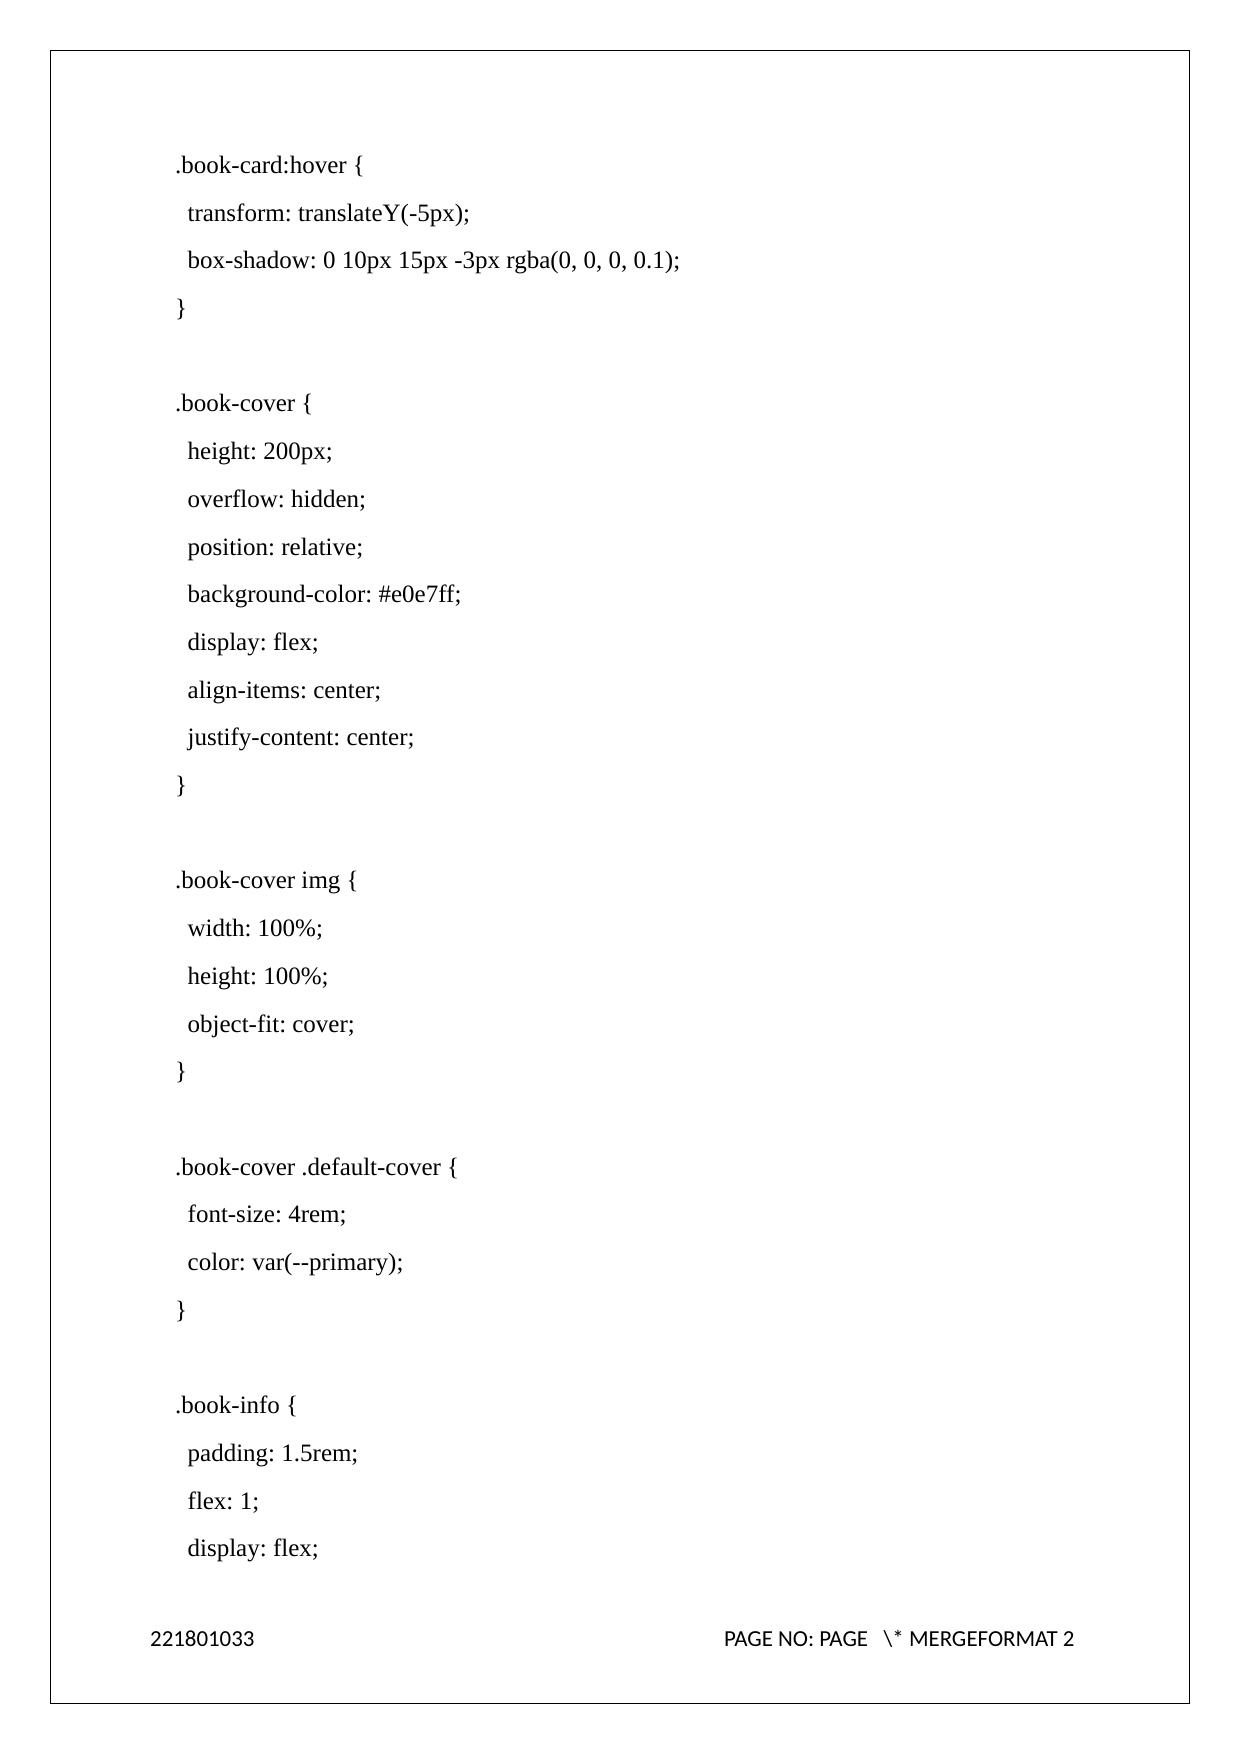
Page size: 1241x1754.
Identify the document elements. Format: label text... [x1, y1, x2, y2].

text justify-content: center; [150, 722, 1090, 751]
text } [150, 770, 1090, 799]
text } [150, 1295, 1090, 1324]
text position: relative; [150, 532, 1090, 560]
text height: 100%; [150, 961, 1090, 990]
text } [150, 293, 1090, 322]
text font-size: 4rem; [150, 1199, 1090, 1228]
text display: flex; [150, 627, 1090, 656]
text align-items: center; [150, 675, 1090, 703]
text box-shadow: 0 10px 15px -3px rgba(0, 0, 0, 0.1); [150, 245, 1090, 274]
text .book-cover img { [150, 866, 1090, 894]
text width: 100%; [150, 913, 1090, 942]
text flex: 1; [150, 1486, 1090, 1514]
text padding: 1.5rem; [150, 1438, 1090, 1467]
text background-color: #e0e7ff; [150, 579, 1090, 608]
text transform: translateY(-5px); [150, 198, 1090, 226]
text .book-info { [150, 1390, 1090, 1419]
text .book-card:hover { [150, 150, 1090, 179]
text height: 200px; [150, 436, 1090, 465]
text overflow: hidden; [150, 484, 1090, 513]
text .book-cover .default-cover { [150, 1152, 1090, 1181]
text display: flex; [150, 1533, 1090, 1562]
text } [150, 1056, 1090, 1085]
text object-fit: cover; [150, 1009, 1090, 1037]
text .book-cover { [150, 388, 1090, 417]
text color: var(--primary); [150, 1247, 1090, 1276]
